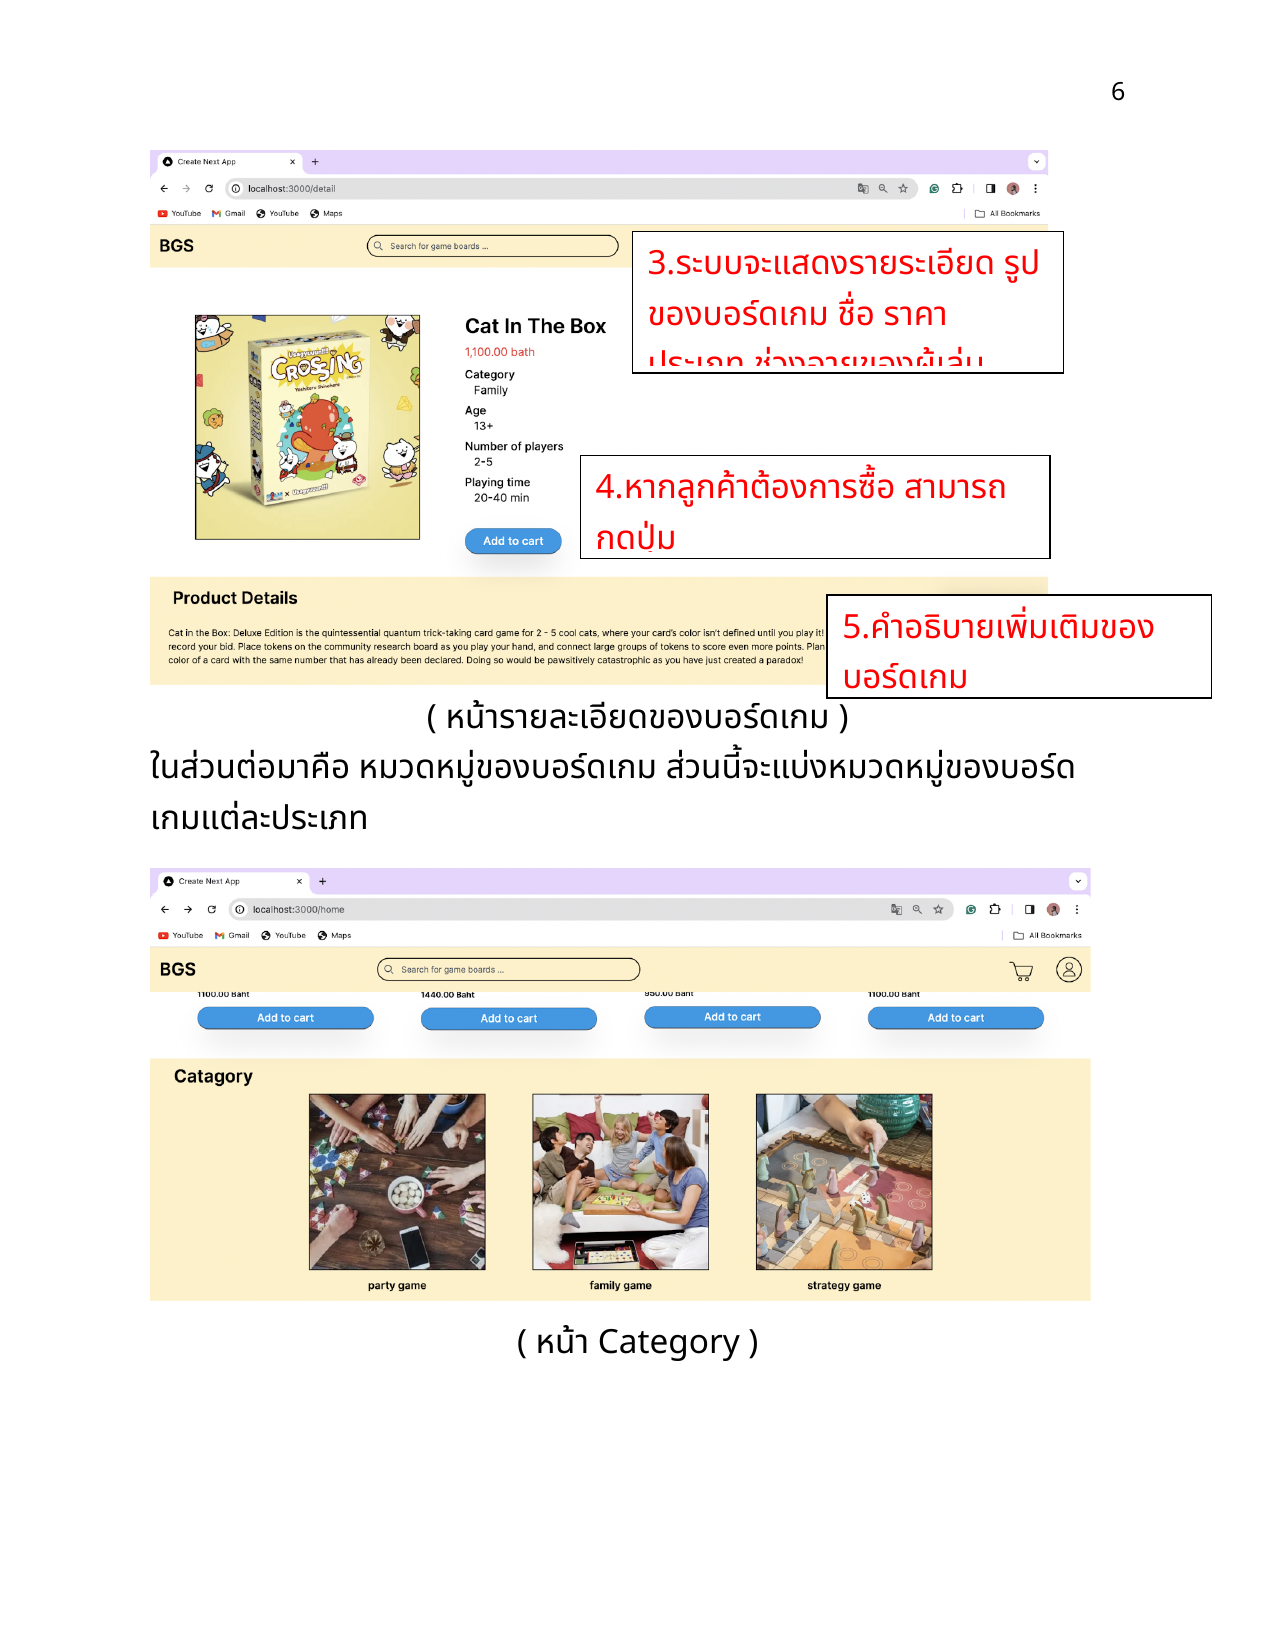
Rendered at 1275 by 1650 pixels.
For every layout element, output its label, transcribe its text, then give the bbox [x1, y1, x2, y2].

text ในส่วนต่อมาคือ หมวดหมู่ของบอร์ดเกม ส่วนนี้จะแบ่งหมวดหมู่ของบอร์ดเกมแต่ละประเภท [369, 743, 1125, 844]
picture [150, 150, 1049, 693]
text ( หน้า Category ) [598, 1318, 1125, 1369]
picture [150, 868, 1091, 1319]
text ( หน้า Category ) [150, 1319, 535, 1369]
text ( หน้ารายละเอียดของบอร์ดเกม ) [150, 693, 445, 743]
text ( หน้ารายละเอียดของบอร์ดเกม ) [838, 699, 1125, 743]
